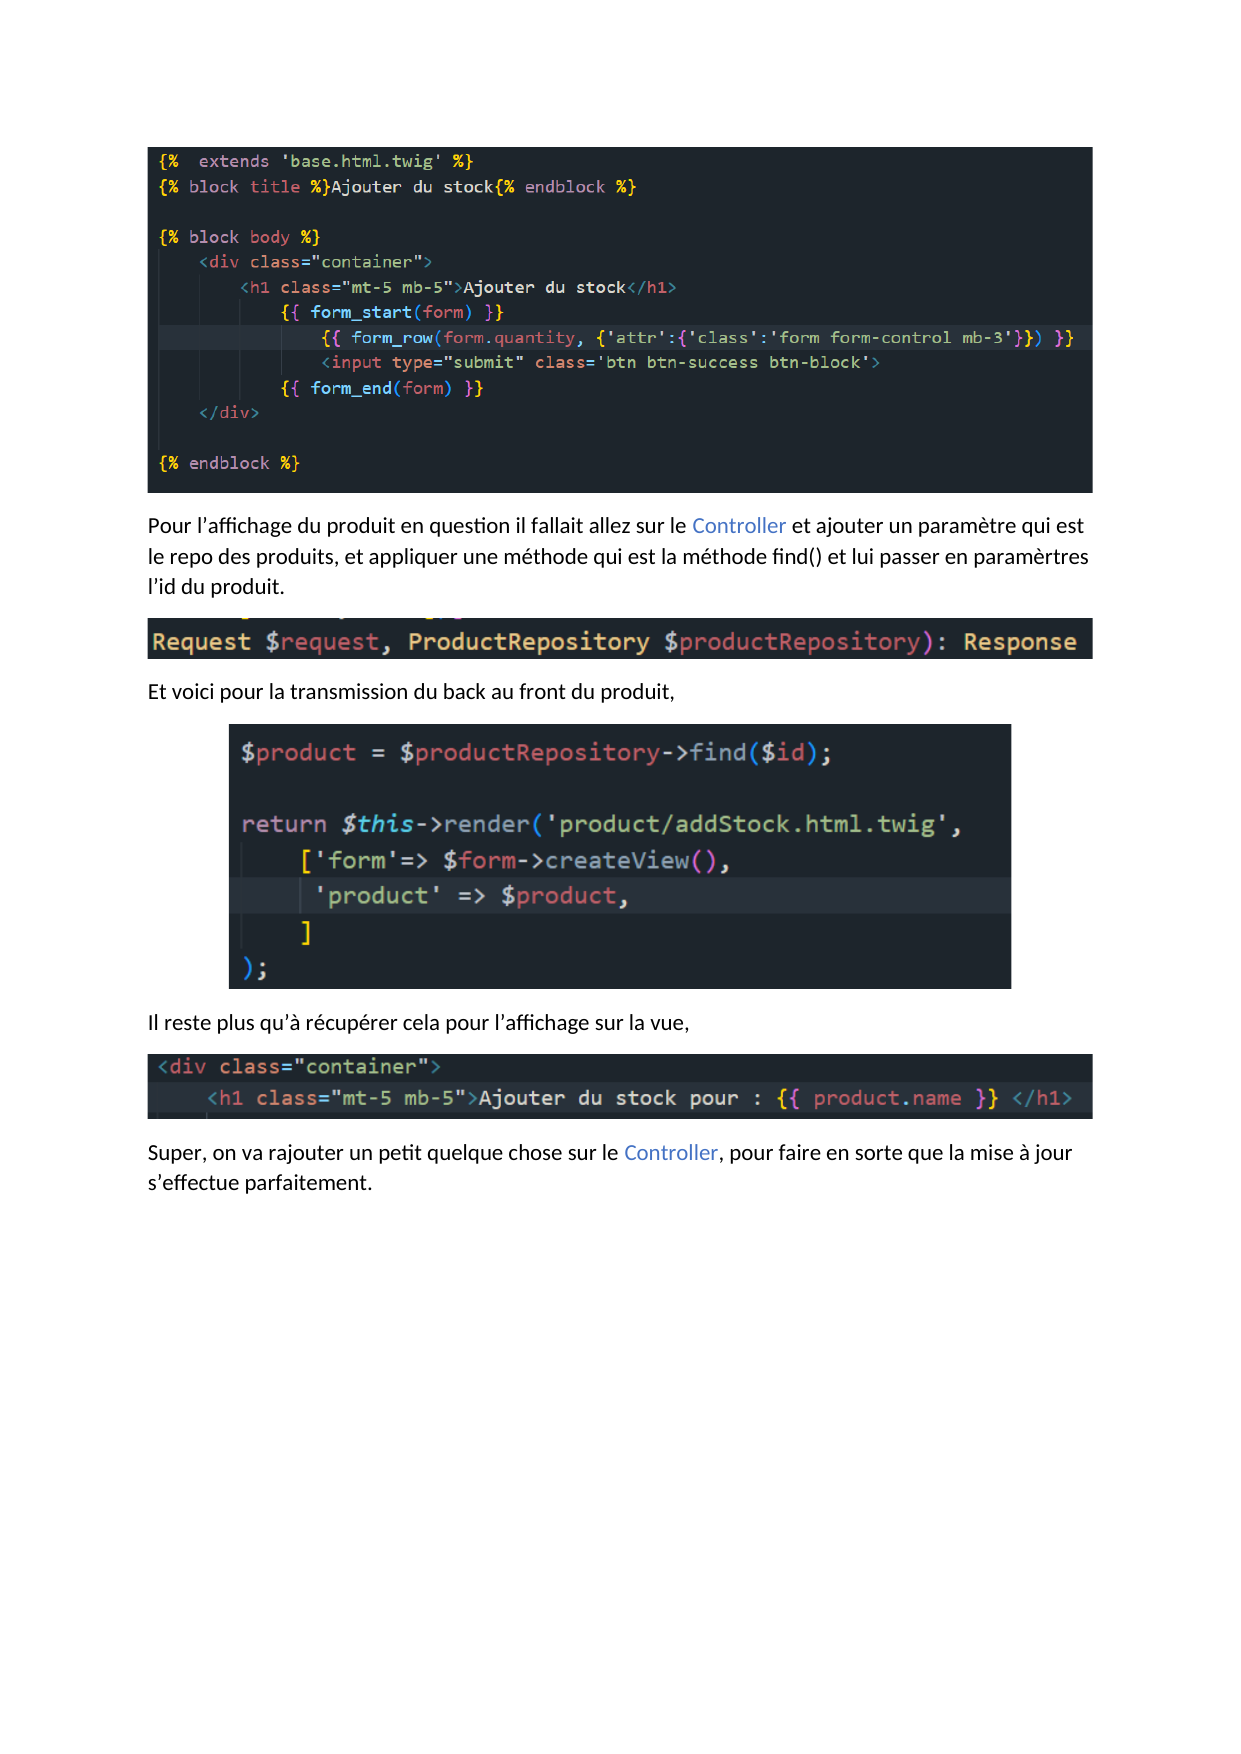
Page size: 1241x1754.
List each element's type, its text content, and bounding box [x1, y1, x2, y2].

picture [147, 618, 1093, 659]
picture [147, 1054, 1093, 1119]
picture [228, 724, 1012, 989]
text Il reste plus qu’à récupérer cela pour l’affichage sur la vue, [148, 1008, 1093, 1036]
text Super, on va rajouter un petit quelque chose sur le Controller, pour faire en sorte que la mise à jour s’effectue parfaitement. [148, 1138, 1093, 1196]
text Et voici pour la transmission du back au front du produit, [148, 677, 1093, 705]
picture [147, 147, 1093, 493]
text Pour l’affichage du produit en question il fallait allez sur le Controller et ajouter un paramètre qui est le repo des produits, et appliquer une méthode qui est la méthode find() et lui passer en paramèrtres l’id du produit. [148, 512, 1093, 600]
